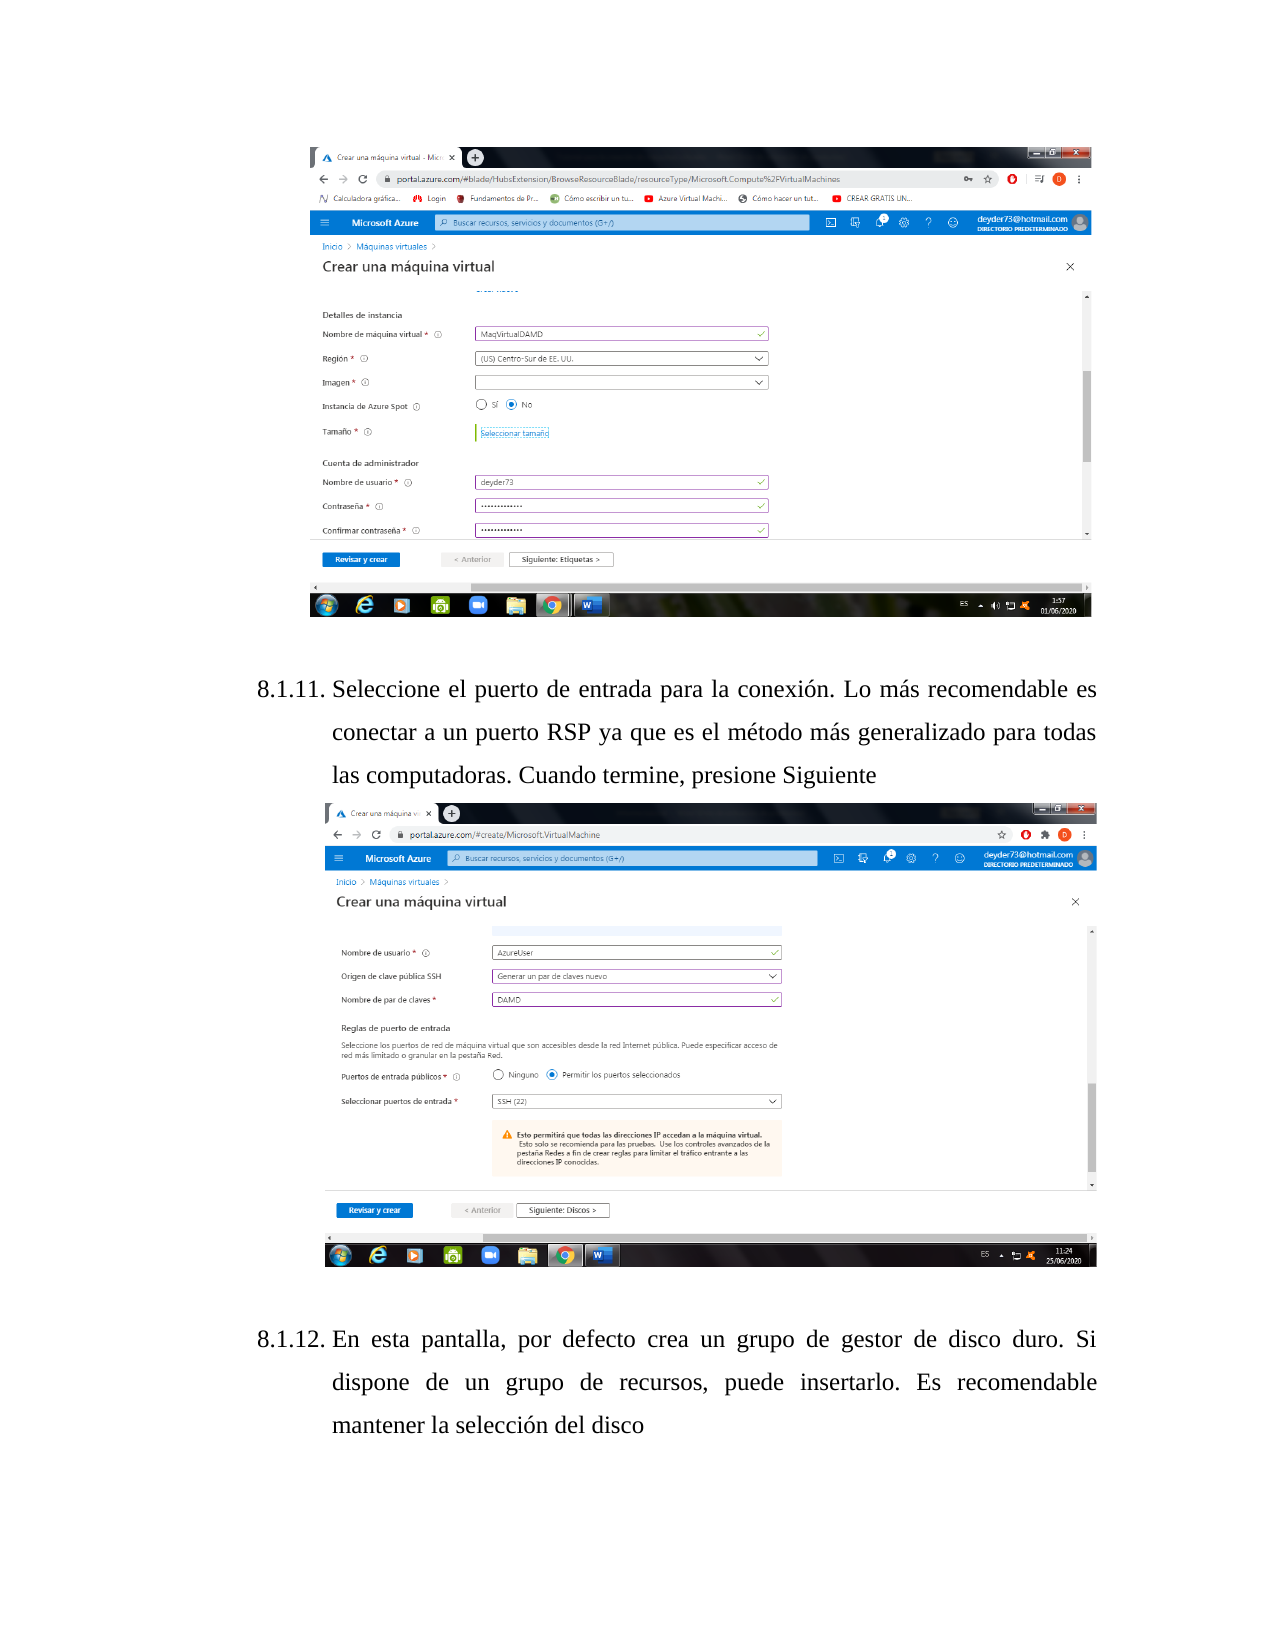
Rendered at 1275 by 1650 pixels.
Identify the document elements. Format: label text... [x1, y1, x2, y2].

picture [310, 147, 1092, 617]
list Seleccione el puerto de entrada para la conexión. Lo más recomendable es conectar a un puerto RSP ya que es el método más generalizado para todas las computadoras. Cuando termine, presione Siguiente [257, 674, 1098, 789]
list En esta pantalla, por defecto crea un grupo de gestor de disco duro. Si dispone de un grupo de recursos, puede insertarlo. Es recomendable mantener la selección del disco [257, 1324, 1098, 1439]
picture [325, 803, 1097, 1267]
